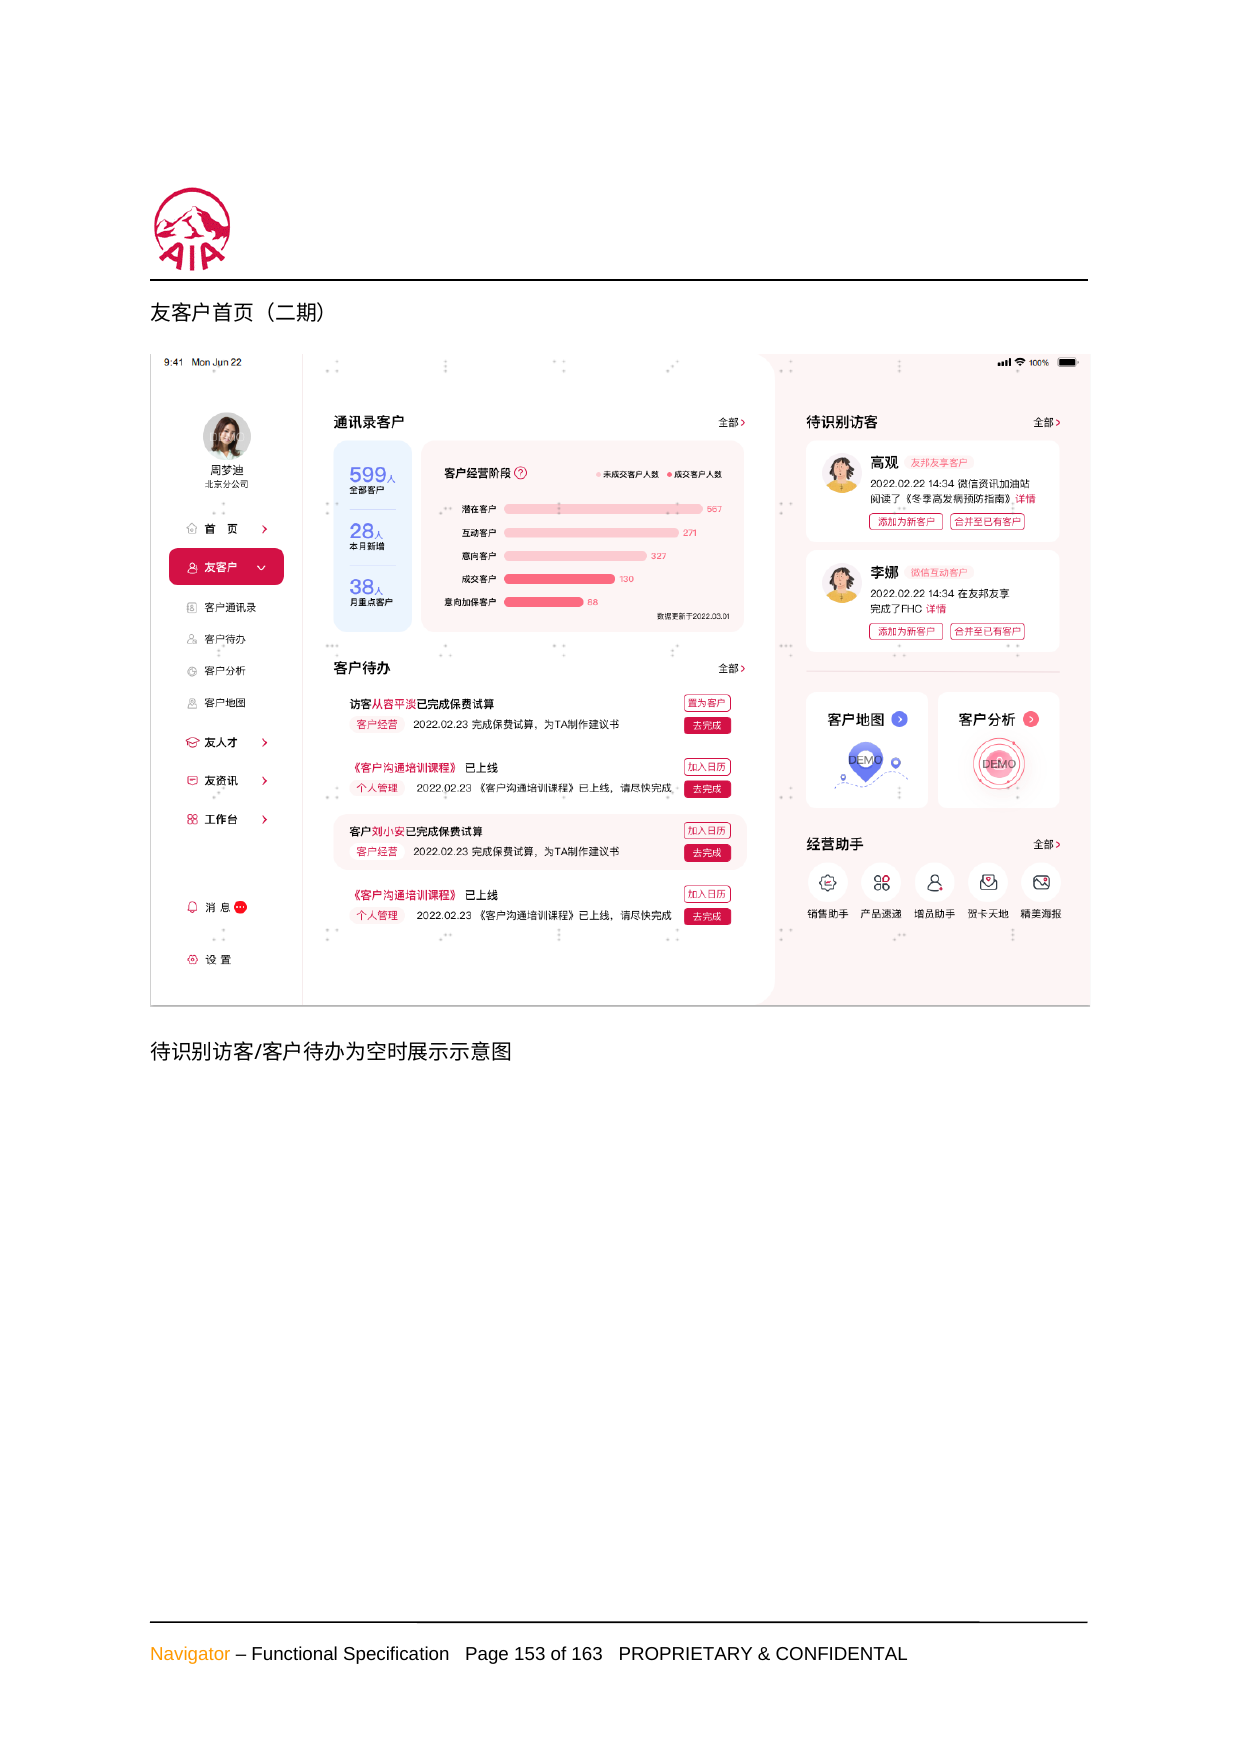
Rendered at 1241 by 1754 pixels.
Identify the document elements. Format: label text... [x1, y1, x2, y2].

text 友客户首页（二期） [150, 296, 1090, 326]
text 待识别访客/客户待办为空时展示示意图 [150, 1035, 1090, 1066]
picture [150, 354, 1091, 1007]
picture [150, 187, 234, 271]
